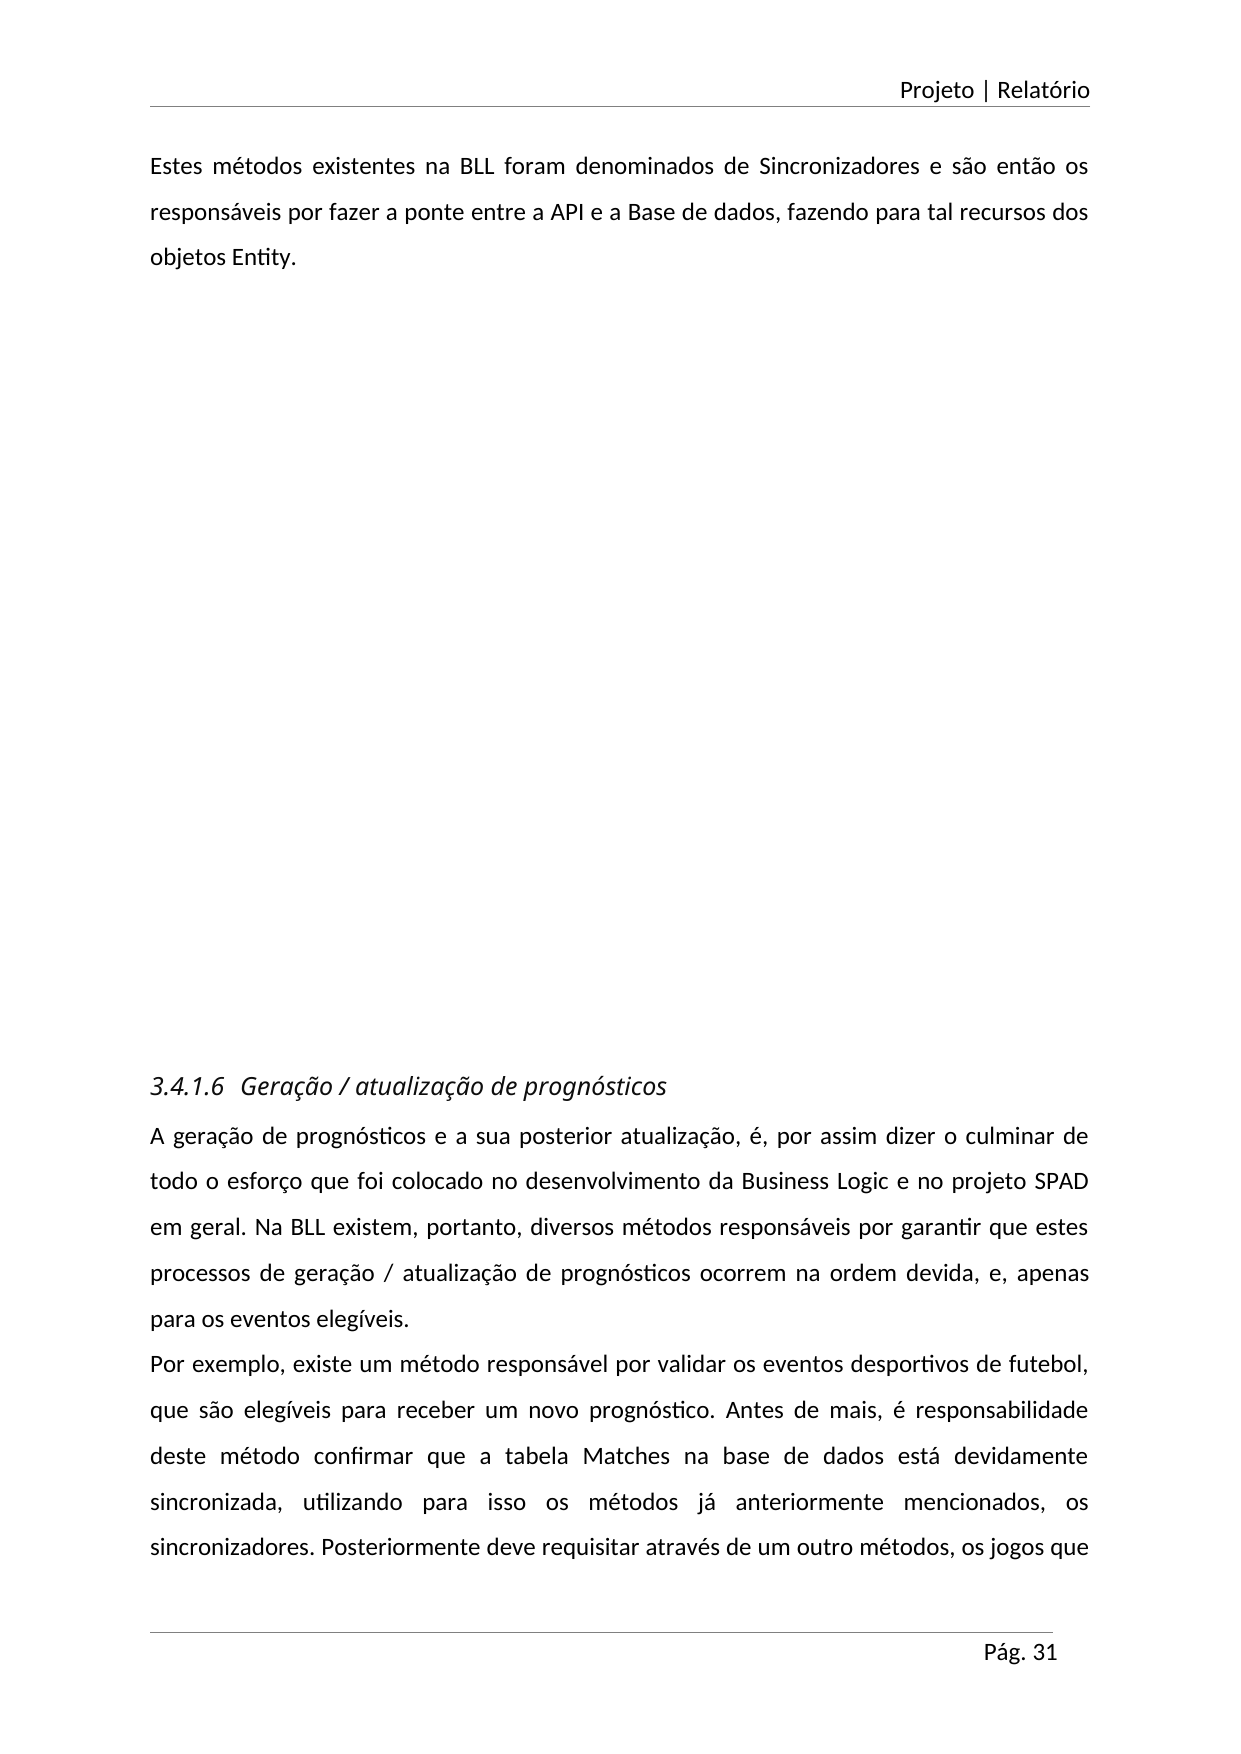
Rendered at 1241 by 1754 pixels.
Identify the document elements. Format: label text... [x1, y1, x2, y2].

text A geração de prognósticos e a sua posterior atualização, é, por assim dizer o culminar de todo o esforço que foi colocado no desenvolvimento da Business Logic e no projeto SPAD em geral. Na BLL existem, portanto, diversos métodos responsáveis por garantir que estes processos de geração / atualização de prognósticos ocorrem na ordem devida, e, apenas para os eventos elegíveis. [150, 1120, 1090, 1333]
subtitle Geração / atualização de prognósticos [150, 1069, 1090, 1103]
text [150, 1348, 1090, 1562]
text Estes métodos existentes na BLL foram denominados de Sincronizadores e são então os responsáveis por fazer a ponte entre a API e a Base de dados, fazendo para tal recursos dos objetos Entity. [150, 150, 1090, 272]
